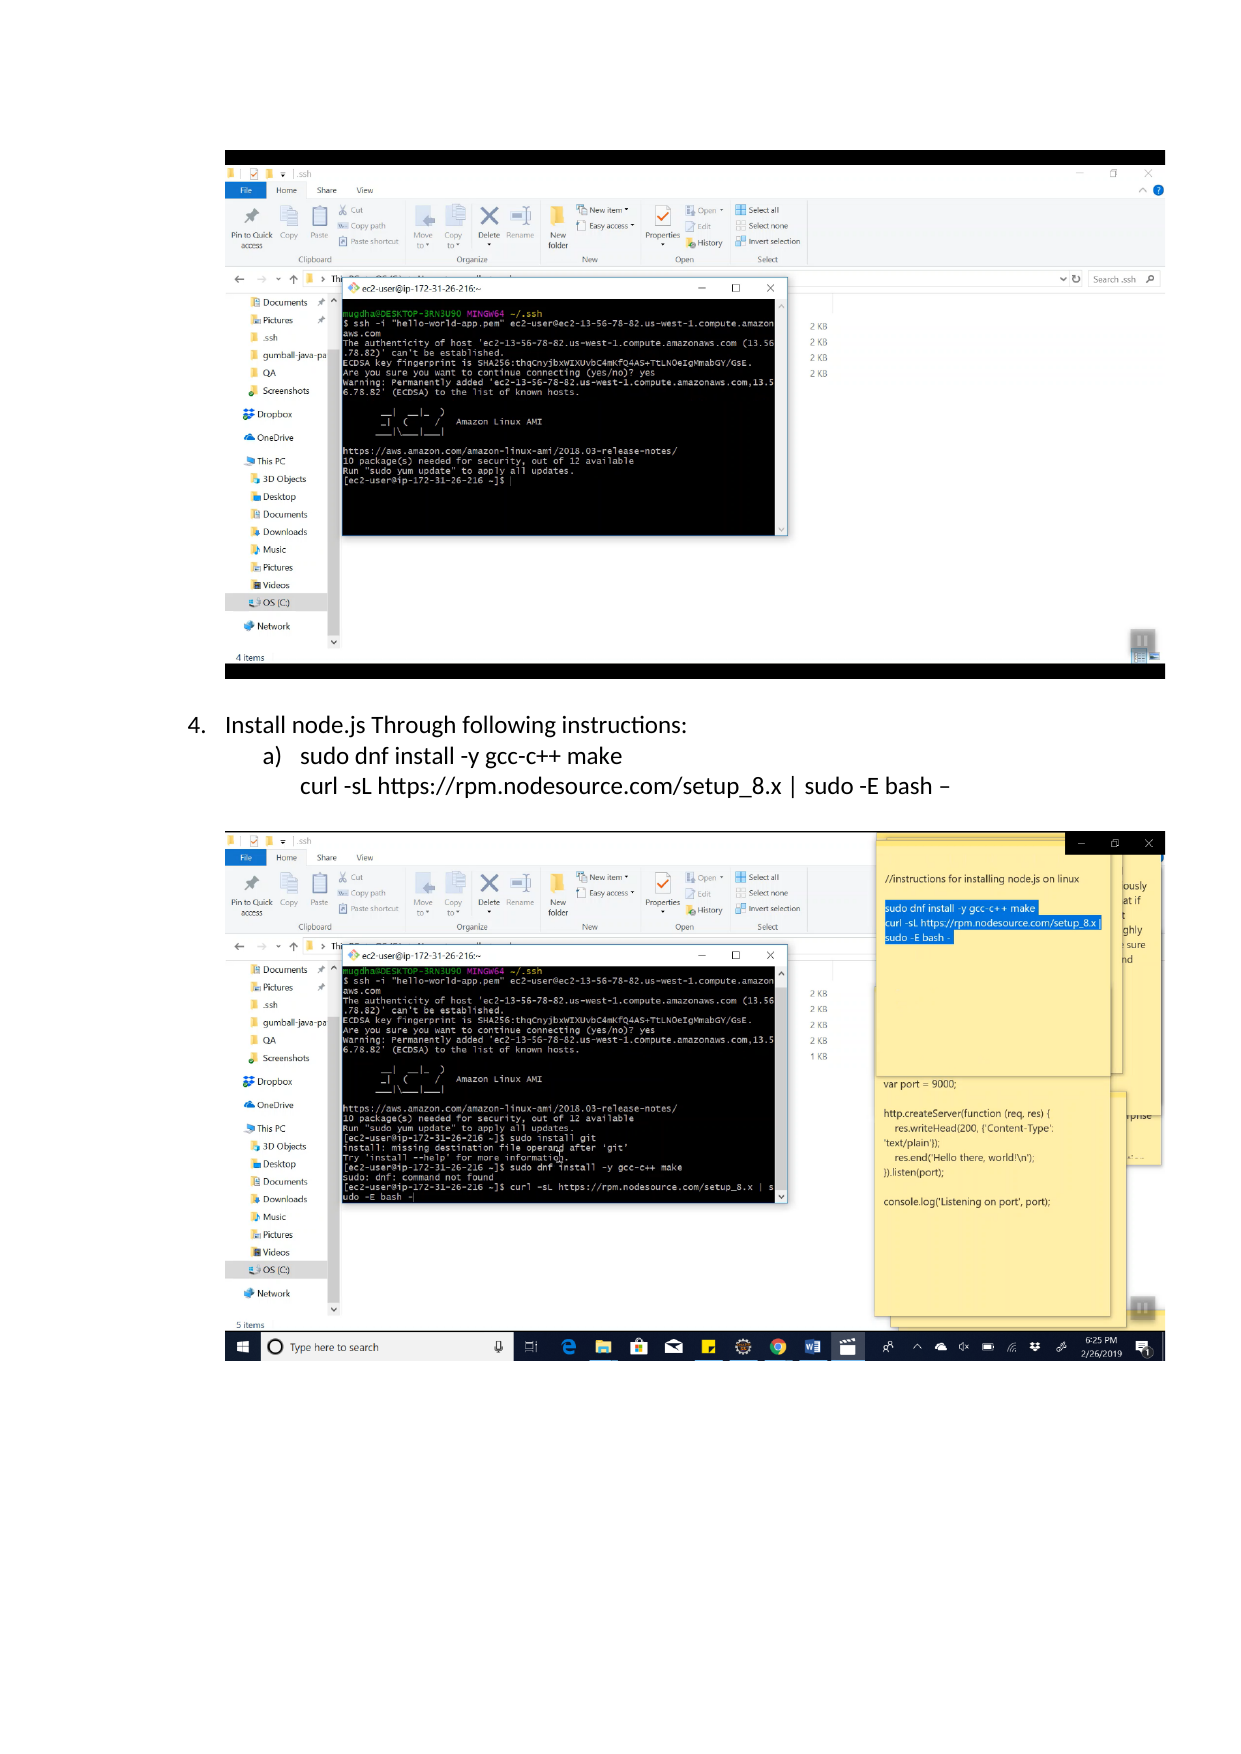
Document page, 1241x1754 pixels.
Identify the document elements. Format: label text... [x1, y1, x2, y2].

list Install node.js Through following instructions: [187, 709, 1090, 740]
list sudo dnf install -y gcc-c++ make [262, 740, 1090, 770]
list curl -sL https://rpm.nodesource.com/setup_8.x | sudo -E bash – [300, 770, 1090, 801]
picture [225, 831, 1166, 1361]
picture [225, 150, 1166, 679]
